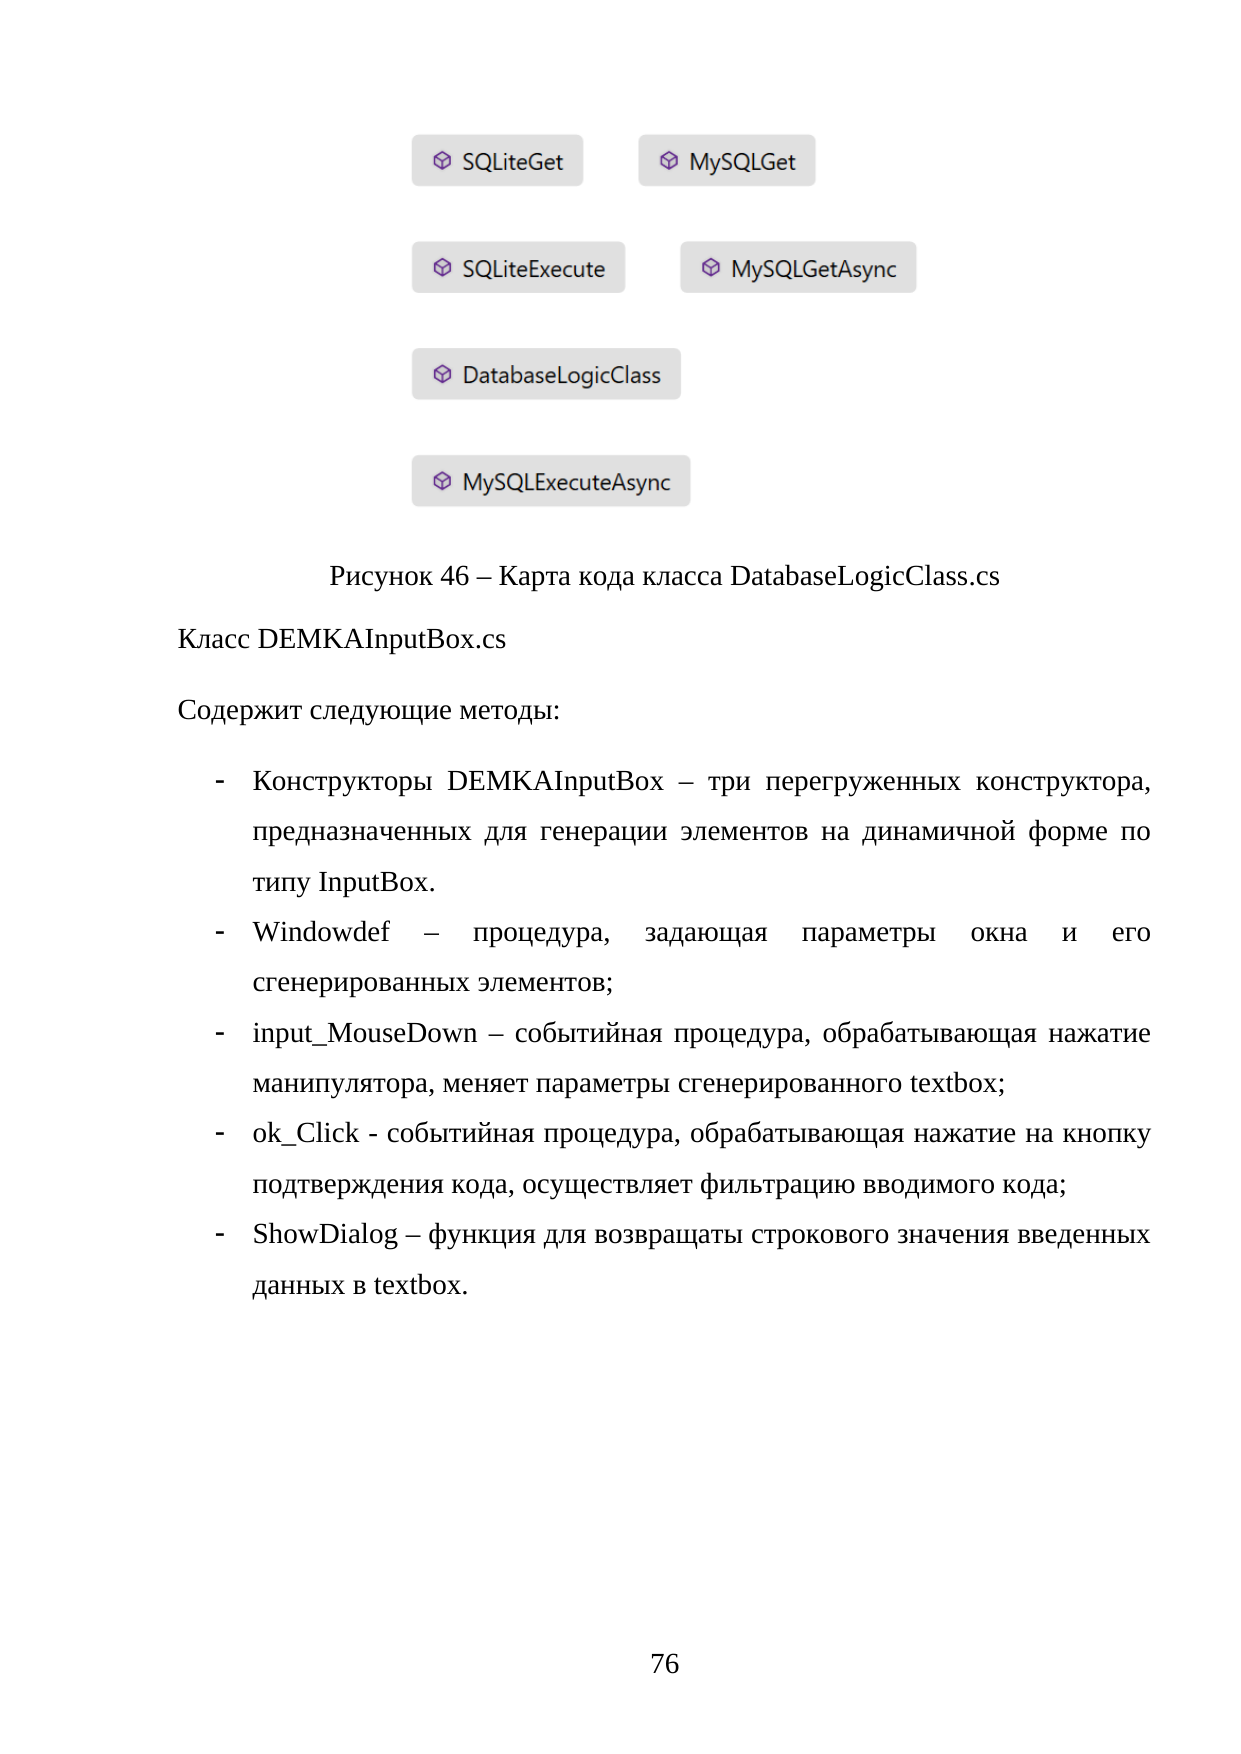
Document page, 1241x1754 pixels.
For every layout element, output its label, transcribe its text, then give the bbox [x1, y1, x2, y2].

list Windowdef – процедура, задающая параметры окна и его сгенерированных элементов; [215, 914, 1152, 998]
list input_MouseDown – событийная процедура, обрабатывающая нажатие манипулятора, меняет параметры сгенерированного textbox; [215, 1015, 1152, 1099]
text Содержит следующие методы: [177, 692, 1152, 726]
list ShowDialog – функция для возвращаты строкового значения введенных данных в textbox. [215, 1216, 1152, 1300]
picture [398, 118, 931, 521]
text Рисунок 46 – Карта кода класса DatabaseLogicClass.cs [177, 558, 1152, 592]
list Конструкторы DEMKAInputBox – три перегруженных конструктора, предназначенных для генерации элементов на динамичной форме по типу InputBox. [215, 763, 1152, 897]
text Класс DEMKAInputBox.cs [177, 621, 1152, 654]
list ok_Click - событийная процедура, обрабатывающая нажатие на кнопку подтверждения кода, осуществляет фильтрацию вводимого кода; [215, 1116, 1152, 1199]
